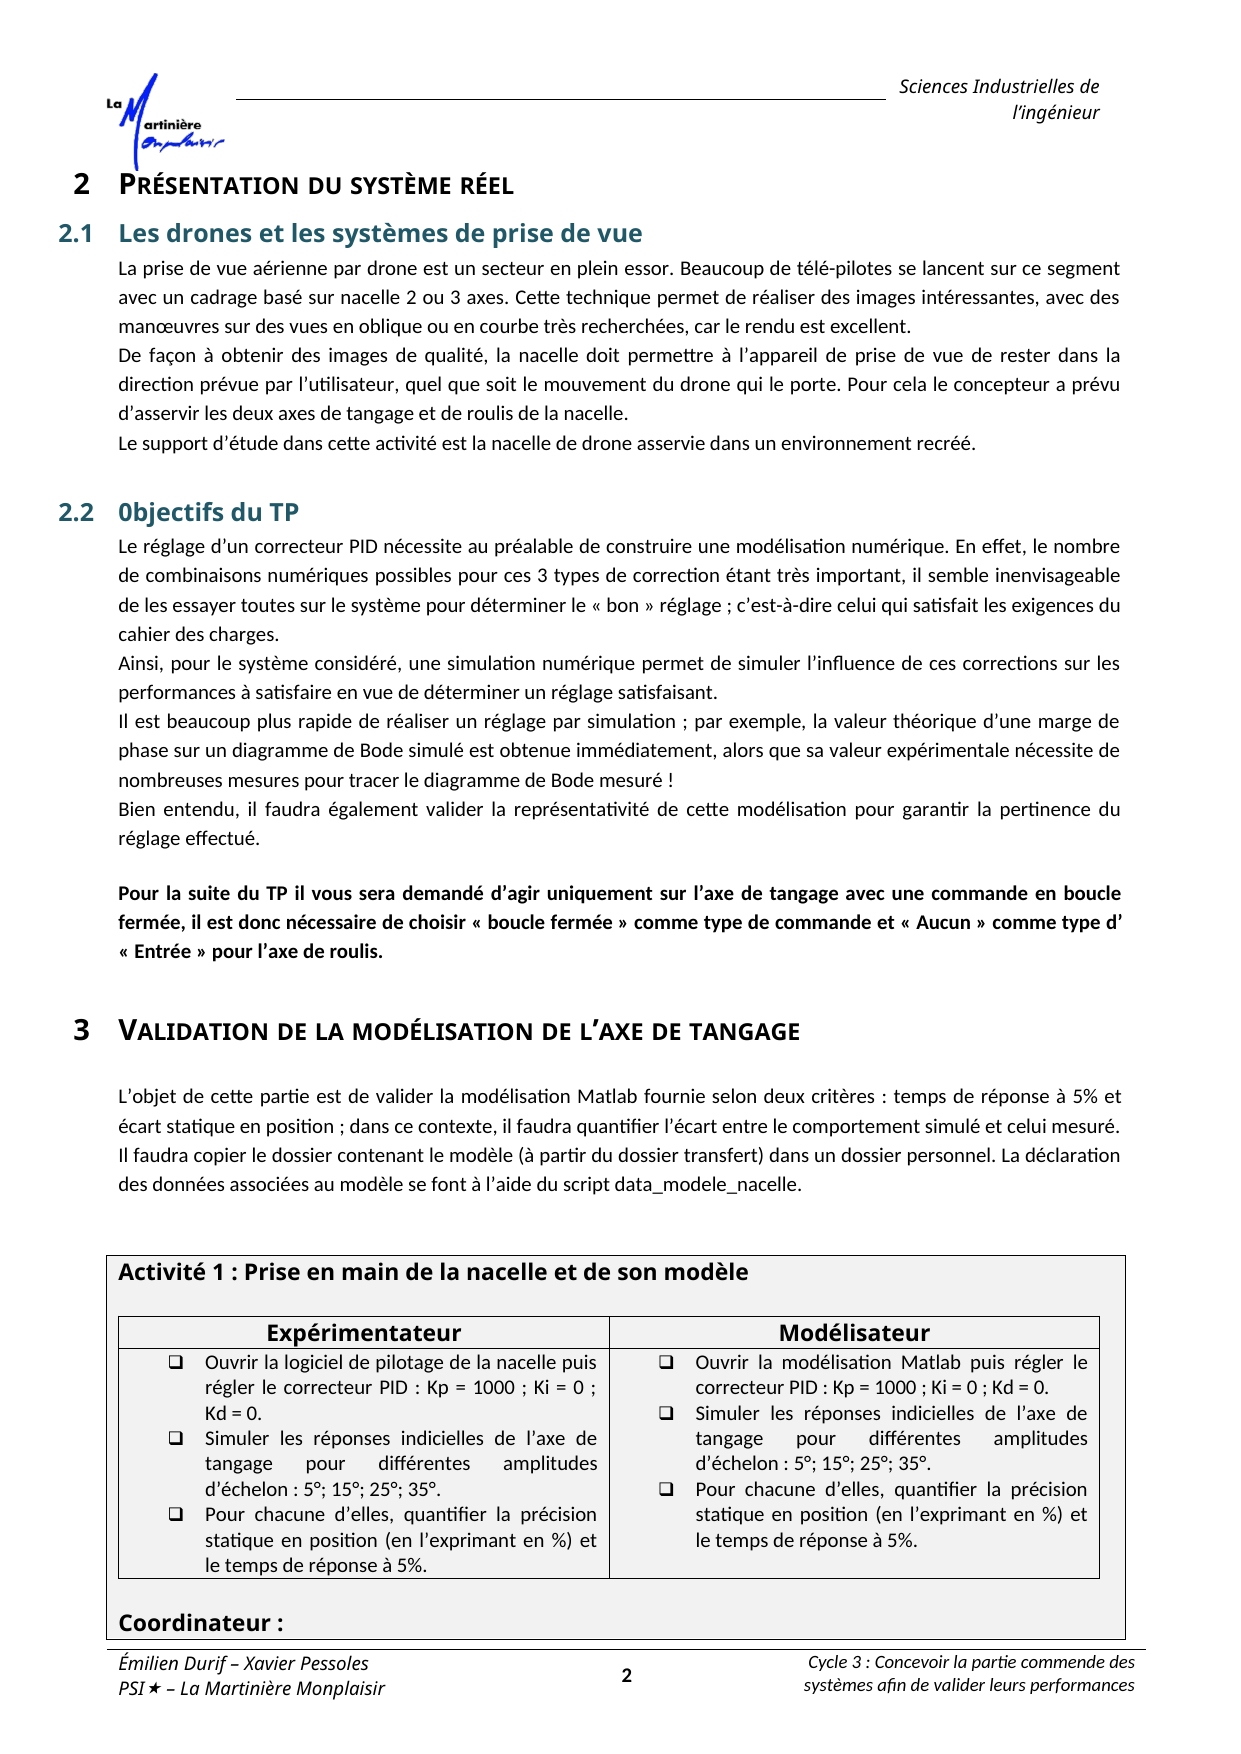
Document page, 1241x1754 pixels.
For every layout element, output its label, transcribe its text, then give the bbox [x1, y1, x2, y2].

text Le réglage d’un correcteur PID nécessite au préalable de construire une modélisation numérique. En effet, le nombre de combinaisons numériques possibles pour ces 3 types de correction étant très important, il semble inenvisageable de les essayer toutes sur le système pour déterminer le « bon » réglage ; c’est-à-dire celui qui satisfait les exigences du cahier des charges. [118, 533, 1122, 646]
picture [106, 73, 225, 164]
subtitle Les drones et les systèmes de prise de vue [58, 216, 1122, 249]
text Pour la suite du TP il vous sera demandé d’agir uniquement sur l’axe de tangage avec une commande en boucle fermée, il est donc nécessaire de choisir « boucle fermée » comme type de commande et « Aucun » comme type d’ « Entrée » pour l’axe de roulis. [118, 880, 1122, 963]
text Il est beaucoup plus rapide de réaliser un réglage par simulation ; par exemple, la valeur théorique d’une marge de phase sur un diagramme de Bode simulé est obtenue immédiatement, alors que sa valeur expérimentale nécessite de nombreuses mesures pour tracer le diagramme de Bode mesuré ! [118, 708, 1122, 792]
text Le support d’étude dans cette activité est la nacelle de drone asservie dans un environnement recréé. [118, 430, 1122, 455]
subtitle Validation de la modélisation de l’axe de tangage [73, 1009, 1122, 1048]
text L’objet de cette partie est de valider la modélisation Matlab fournie selon deux critères : temps de réponse à 5% et écart statique en position ; dans ce contexte, il faudra quantifier l’écart entre le comportement simulé et celui mesuré. Il faudra copier le dossier contenant le modèle (à partir du dossier transfert) dans un dossier personnel. La déclaration des données associées au modèle se font à l’aide du script data_modele_nacelle. [118, 1084, 1122, 1197]
subtitle Présentation du système réel [73, 164, 1122, 203]
text Ainsi, pour le système considéré, une simulation numérique permet de simuler l’influence de ces corrections sur les performances à satisfaire en vue de déterminer un réglage satisfaisant. [118, 650, 1122, 705]
text Bien entendu, il faudra également valider la représentativité de cette modélisation pour garantir la pertinence du réglage effectué. [118, 796, 1122, 851]
text De façon à obtenir des images de qualité, la nacelle doit permettre à l’appareil de prise de vue de rester dans la direction prévue par l’utilisateur, quel que soit le mouvement du drone qui le porte. Pour cela le concepteur a prévu d’asservir les deux axes de tangage et de roulis de la nacelle. [118, 342, 1122, 426]
subtitle 0bjectifs du TP [58, 494, 1122, 528]
text La prise de vue aérienne par drone est un secteur en plein essor. Beaucoup de télé-pilotes se lancent sur ce segment avec un cadrage basé sur nacelle 2 ou 3 axes. Cette technique permet de réaliser des images intéressantes, avec des manœuvres sur des vues en oblique ou en courbe très recherchées, car le rendu est excellent. [118, 255, 1122, 338]
table_header Activité 1 : Prise en main de la nacelle et de son modèle Coordinateur : Réaliser la synthèse en comparant modélisation et expérimentation. [107, 1256, 1125, 1638]
